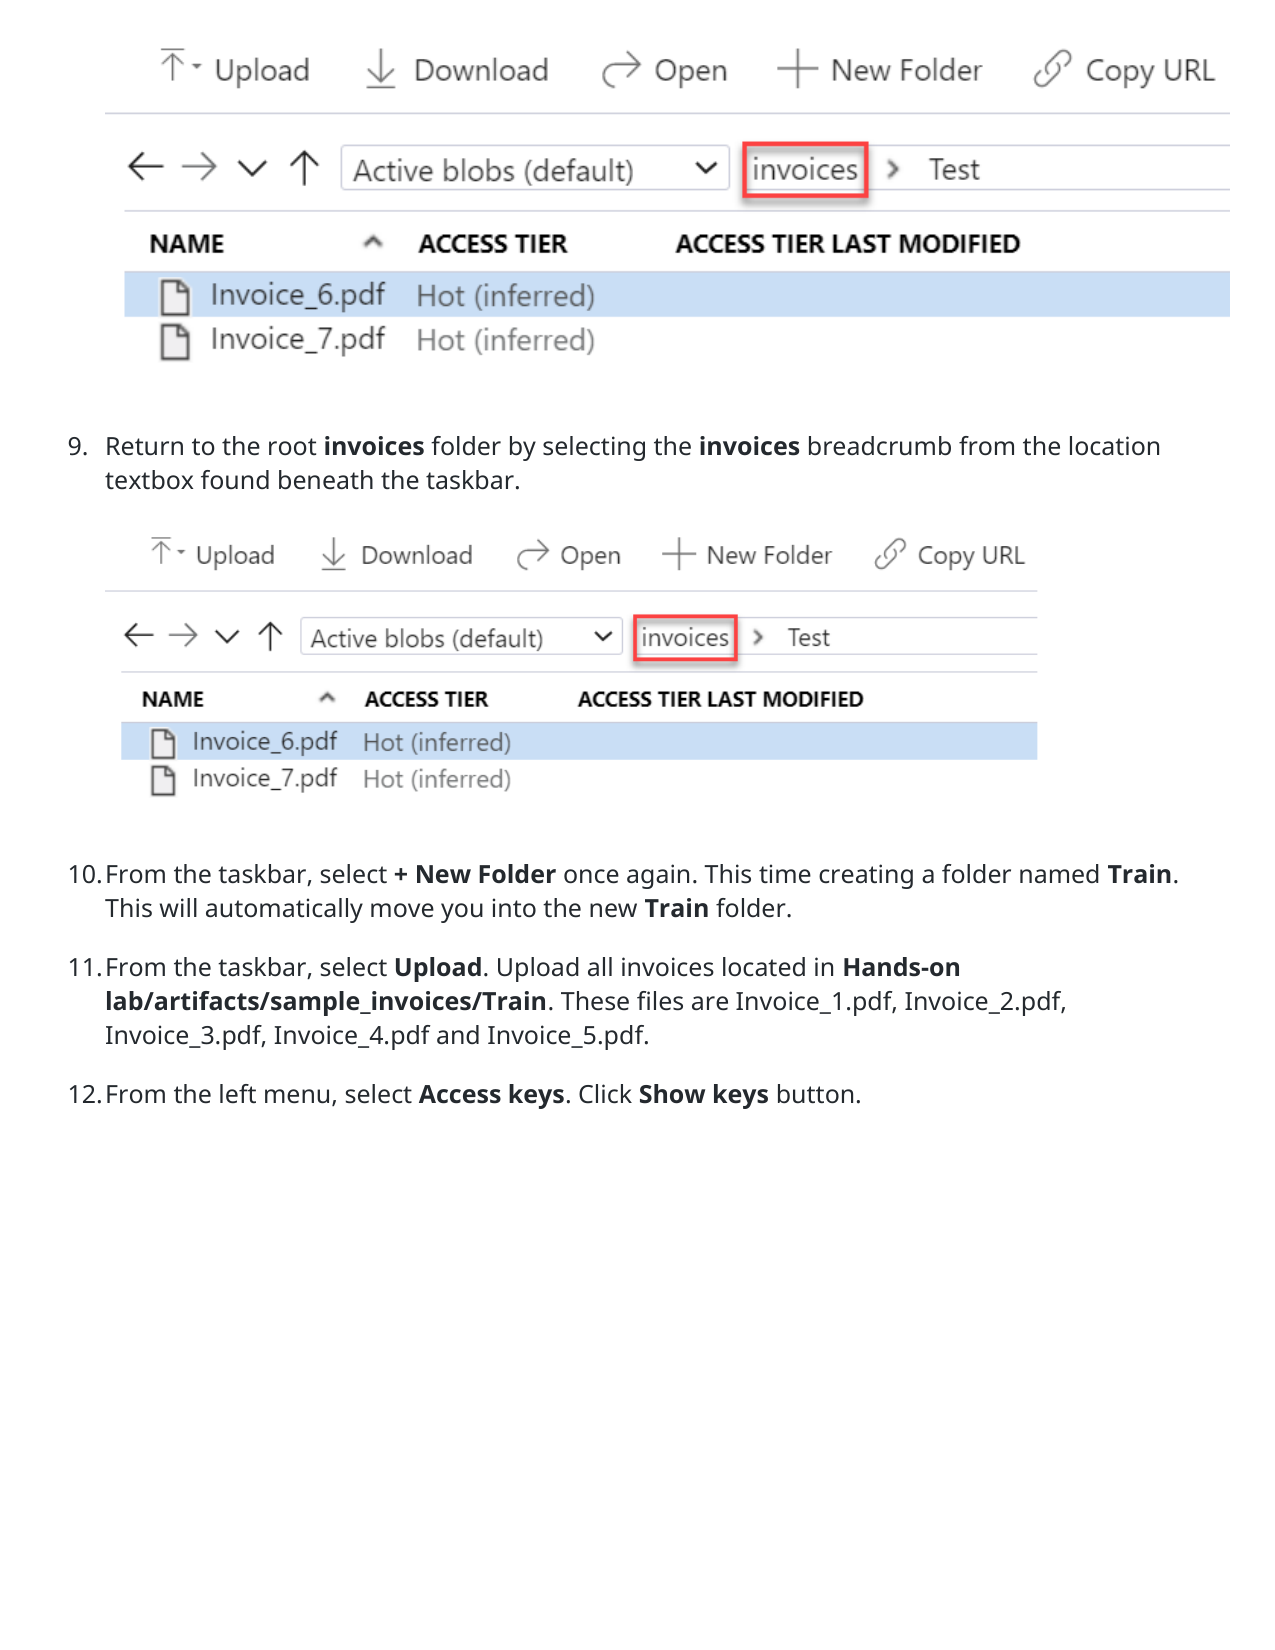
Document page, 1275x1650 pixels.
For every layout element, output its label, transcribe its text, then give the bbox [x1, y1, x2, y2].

list From the taskbar, select Upload. Upload all invoices located in Hands-on lab/artifacts/sample_invoices/Train. These files are Invoice_1.pdf, Invoice_2.pdf, Invoice_3.pdf, Invoice_4.pdf and Invoice_5.pdf. [67, 950, 1200, 1052]
picture [105, 522, 1038, 832]
picture [105, 30, 1230, 404]
list Return to the root invoices folder by selecting the invoices breadcrumb from the location textbox found beneath the taskbar. [67, 429, 1200, 497]
list From the taskbar, select + New Folder once again. This time creating a folder named Train. This will automatically move you into the new Train folder. [67, 857, 1200, 925]
list From the left menu, select Access keys. Click Show keys button. [67, 1077, 1200, 1111]
